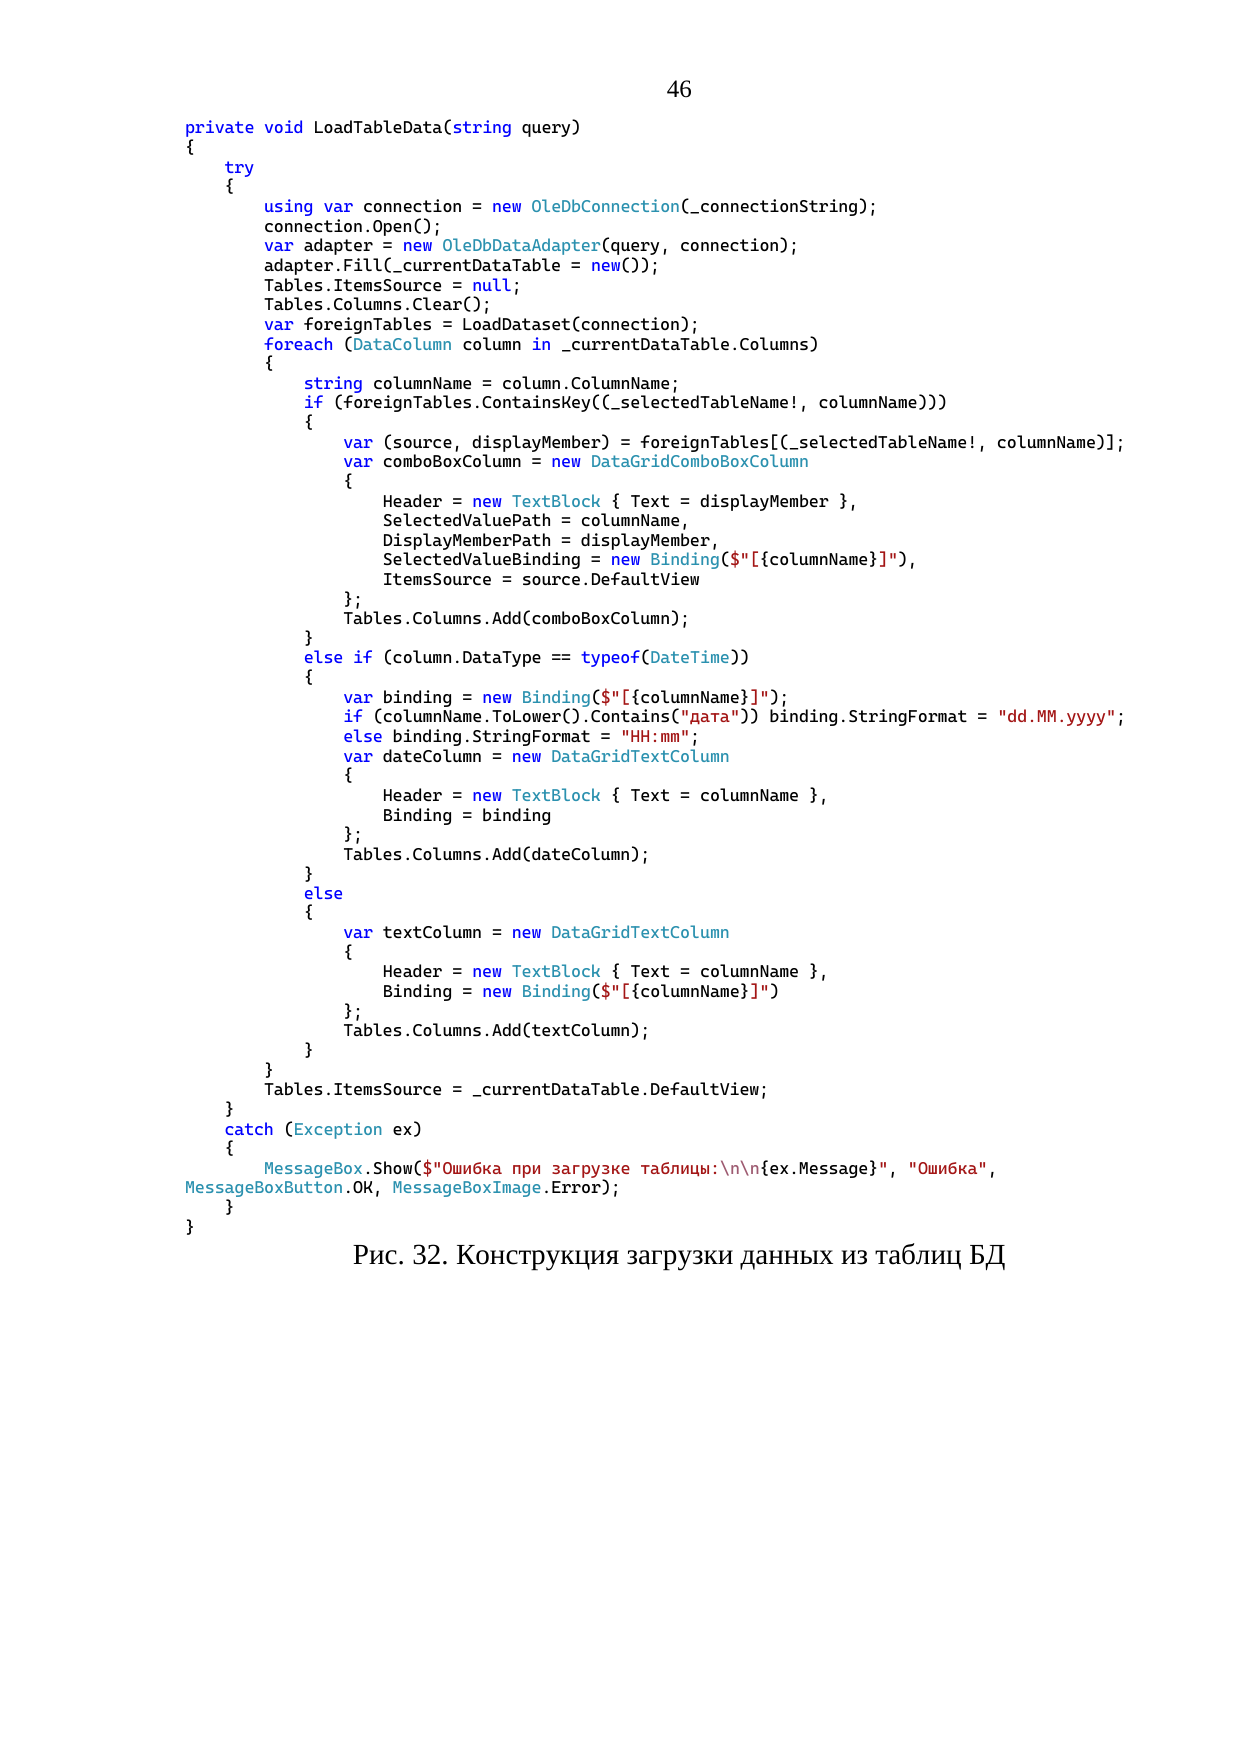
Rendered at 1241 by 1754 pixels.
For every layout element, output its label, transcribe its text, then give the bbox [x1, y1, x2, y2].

text Рис. 32. Конструкция загрузки данных из таблиц БД [177, 1237, 1181, 1270]
